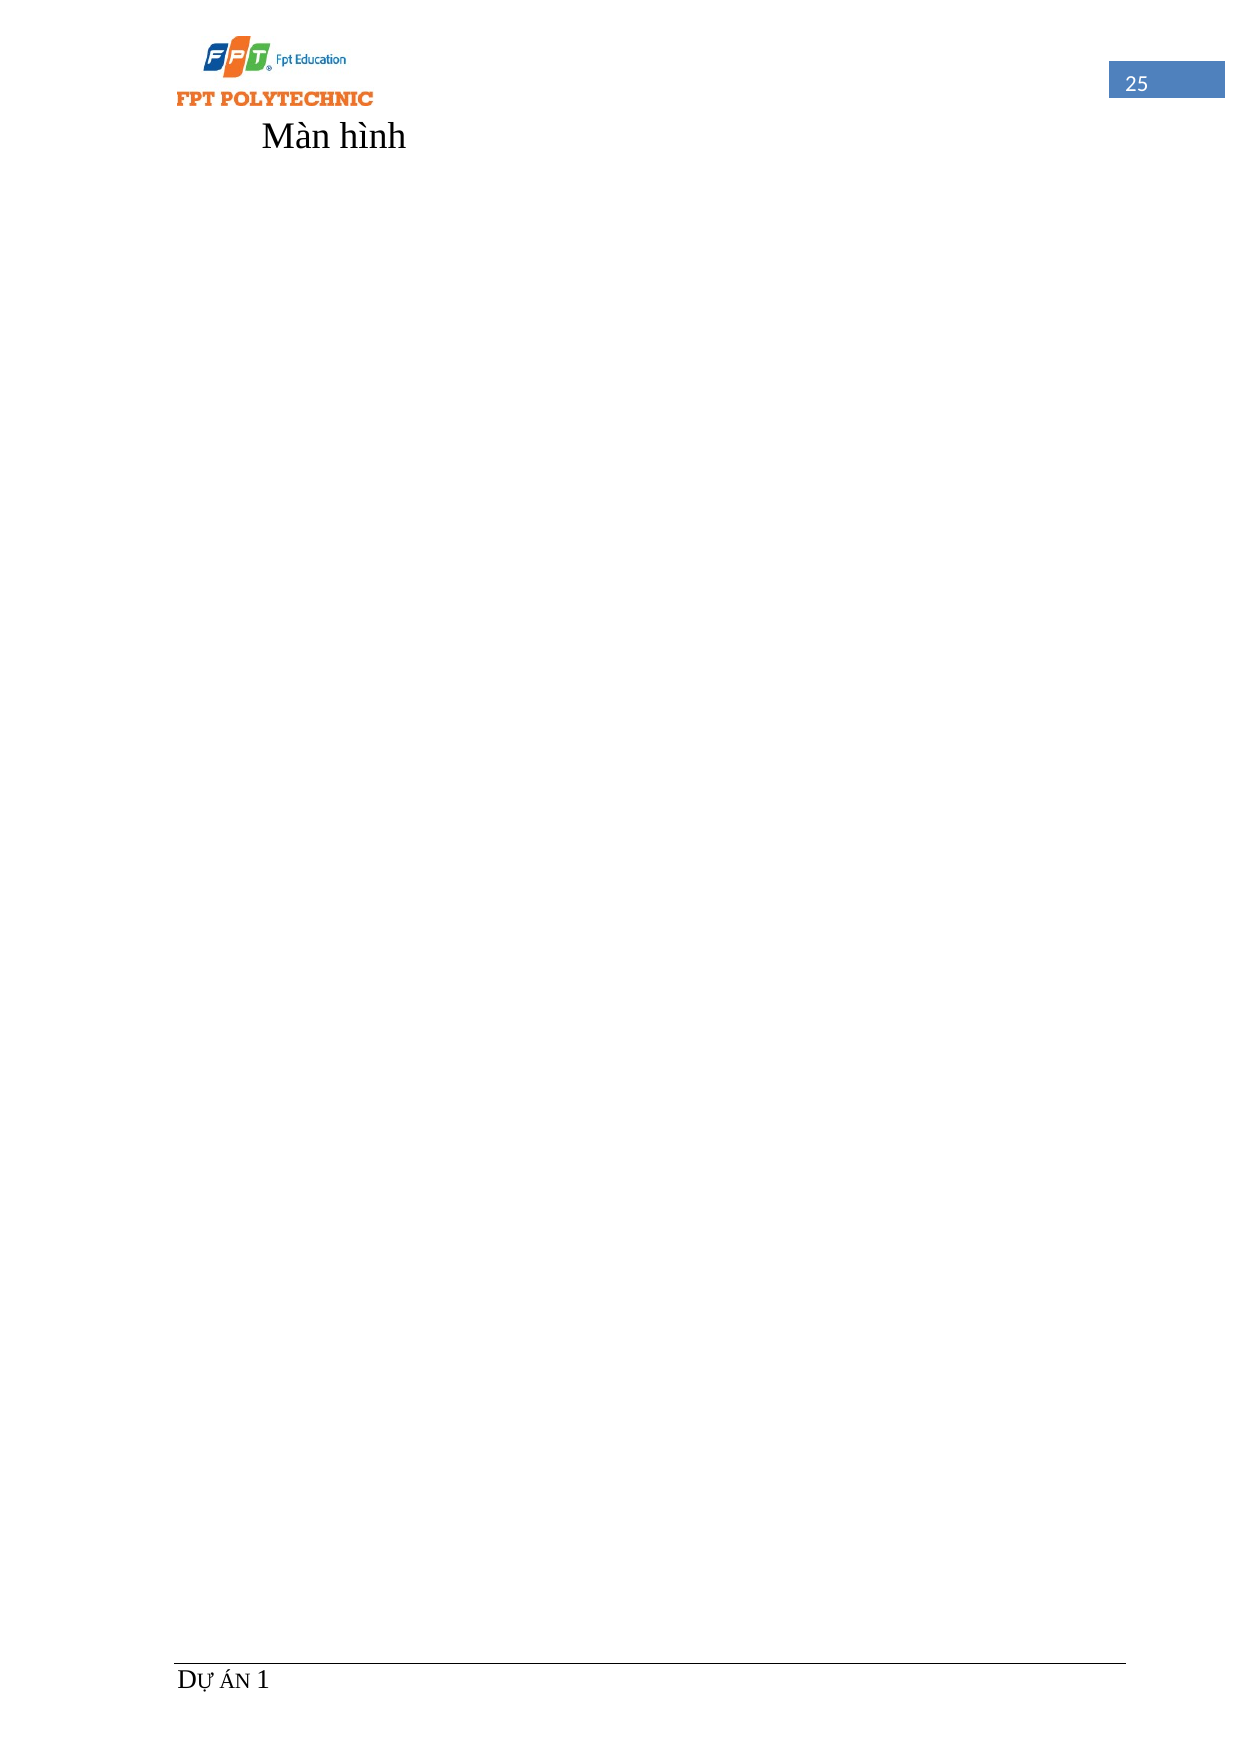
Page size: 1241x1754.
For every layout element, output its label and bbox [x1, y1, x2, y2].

picture [177, 36, 375, 106]
